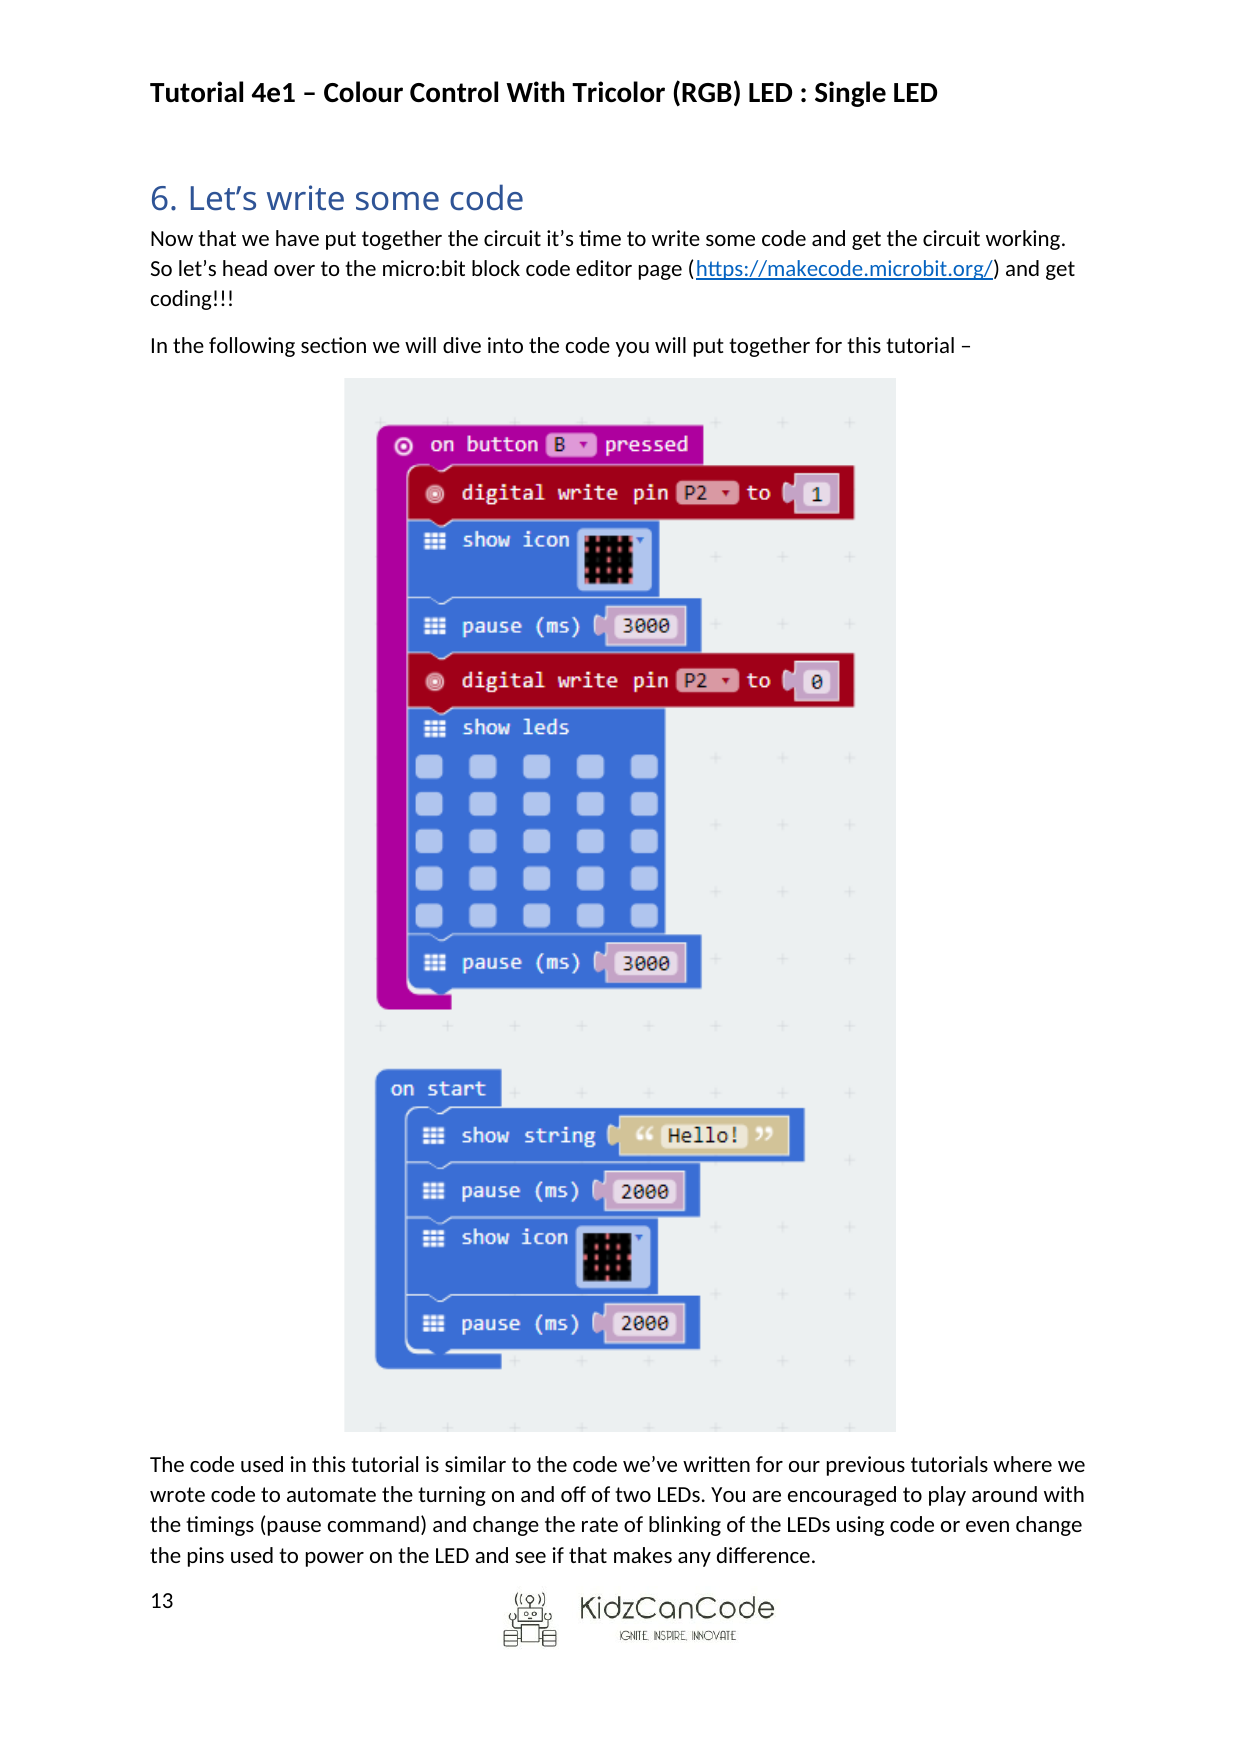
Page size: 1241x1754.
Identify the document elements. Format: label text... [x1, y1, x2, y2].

picture [497, 1586, 781, 1653]
subtitle Let’s write some code [150, 175, 1090, 220]
text Now that we have put together the circuit it’s time to write some code and get the circuit working. So let’s head over to the micro:bit block code editor page (https://makecode.microbit.org/) and get coding!!! [150, 224, 1090, 312]
picture [344, 378, 896, 1432]
text In the following section we will dive into the code you will put together for this tutorial – [150, 331, 1090, 359]
text The code used in this tutorial is similar to the code we’ve written for our previous tutorials where we wrote code to automate the turning on and off of two LEDs. You are encouraged to play around with the timings (pause command) and change the rate of blinking of the LEDs using code or even change the pins used to power on the LED and see if that makes any difference. [150, 1450, 1090, 1569]
